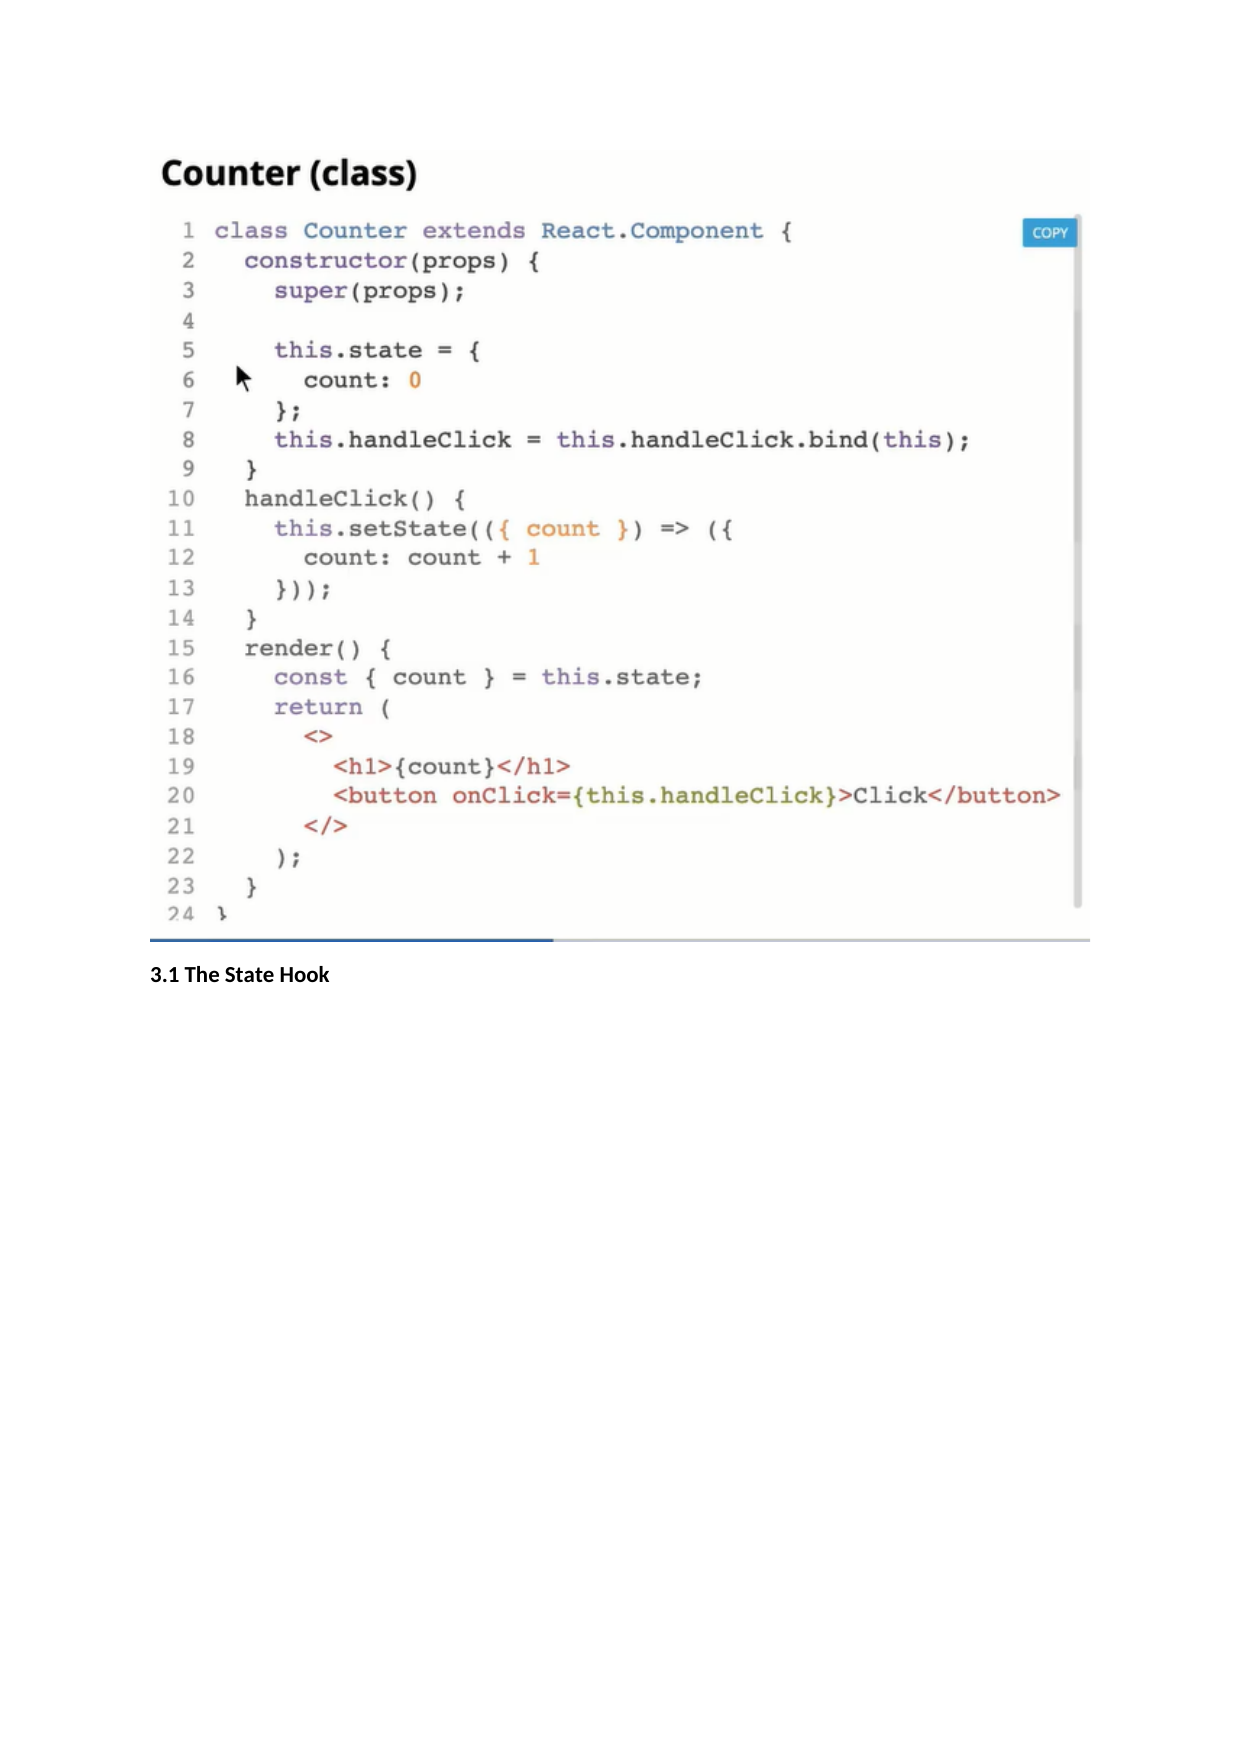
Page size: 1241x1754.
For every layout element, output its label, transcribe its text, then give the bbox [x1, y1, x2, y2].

picture [150, 150, 1091, 942]
text 3.1 The State Hook [150, 960, 1090, 988]
